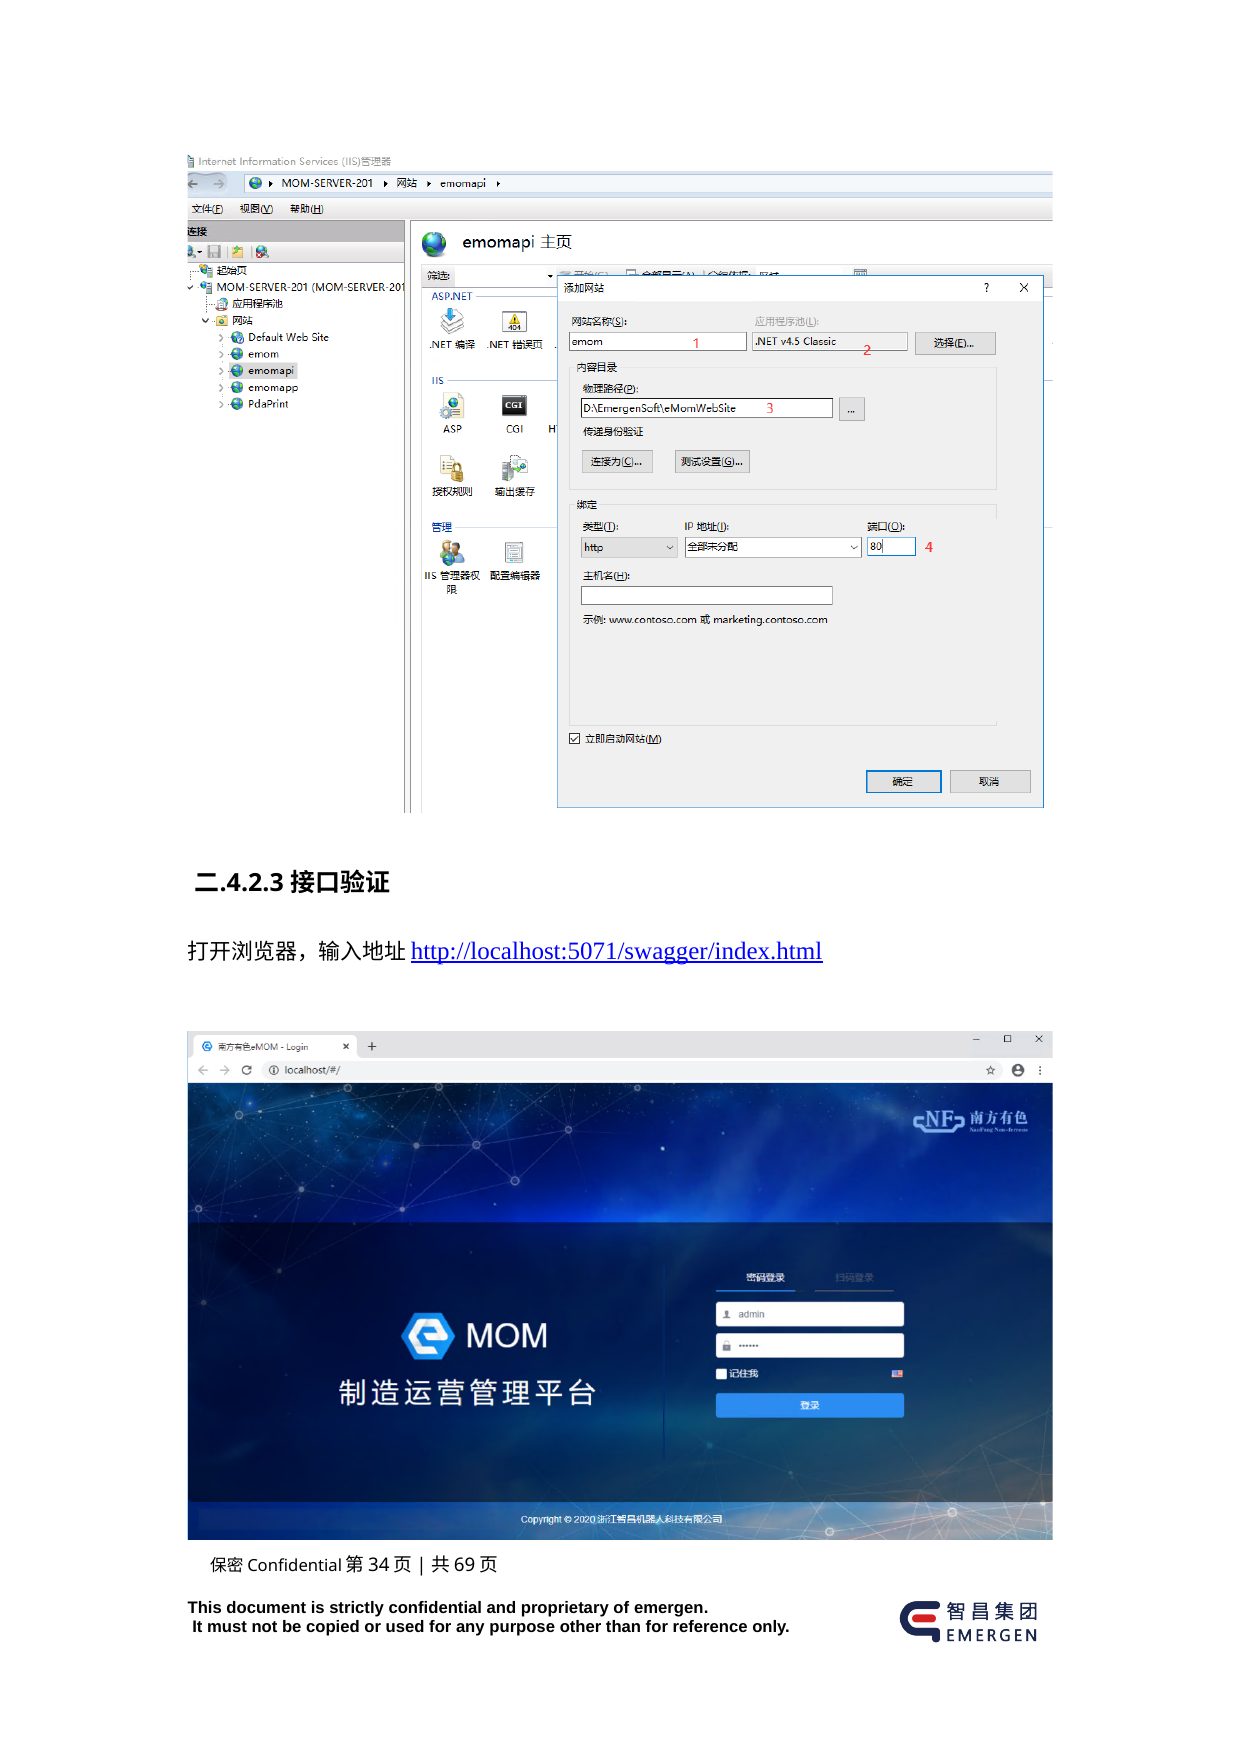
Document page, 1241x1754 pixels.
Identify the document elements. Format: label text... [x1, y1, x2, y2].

picture [187, 1031, 1053, 1540]
subtitle 接口验证 [194, 847, 1053, 915]
picture [871, 1550, 1064, 1689]
text 打开浏览器，输入地址http://localhost:5071/swagger/index.html [187, 933, 1053, 967]
picture [187, 153, 1053, 813]
